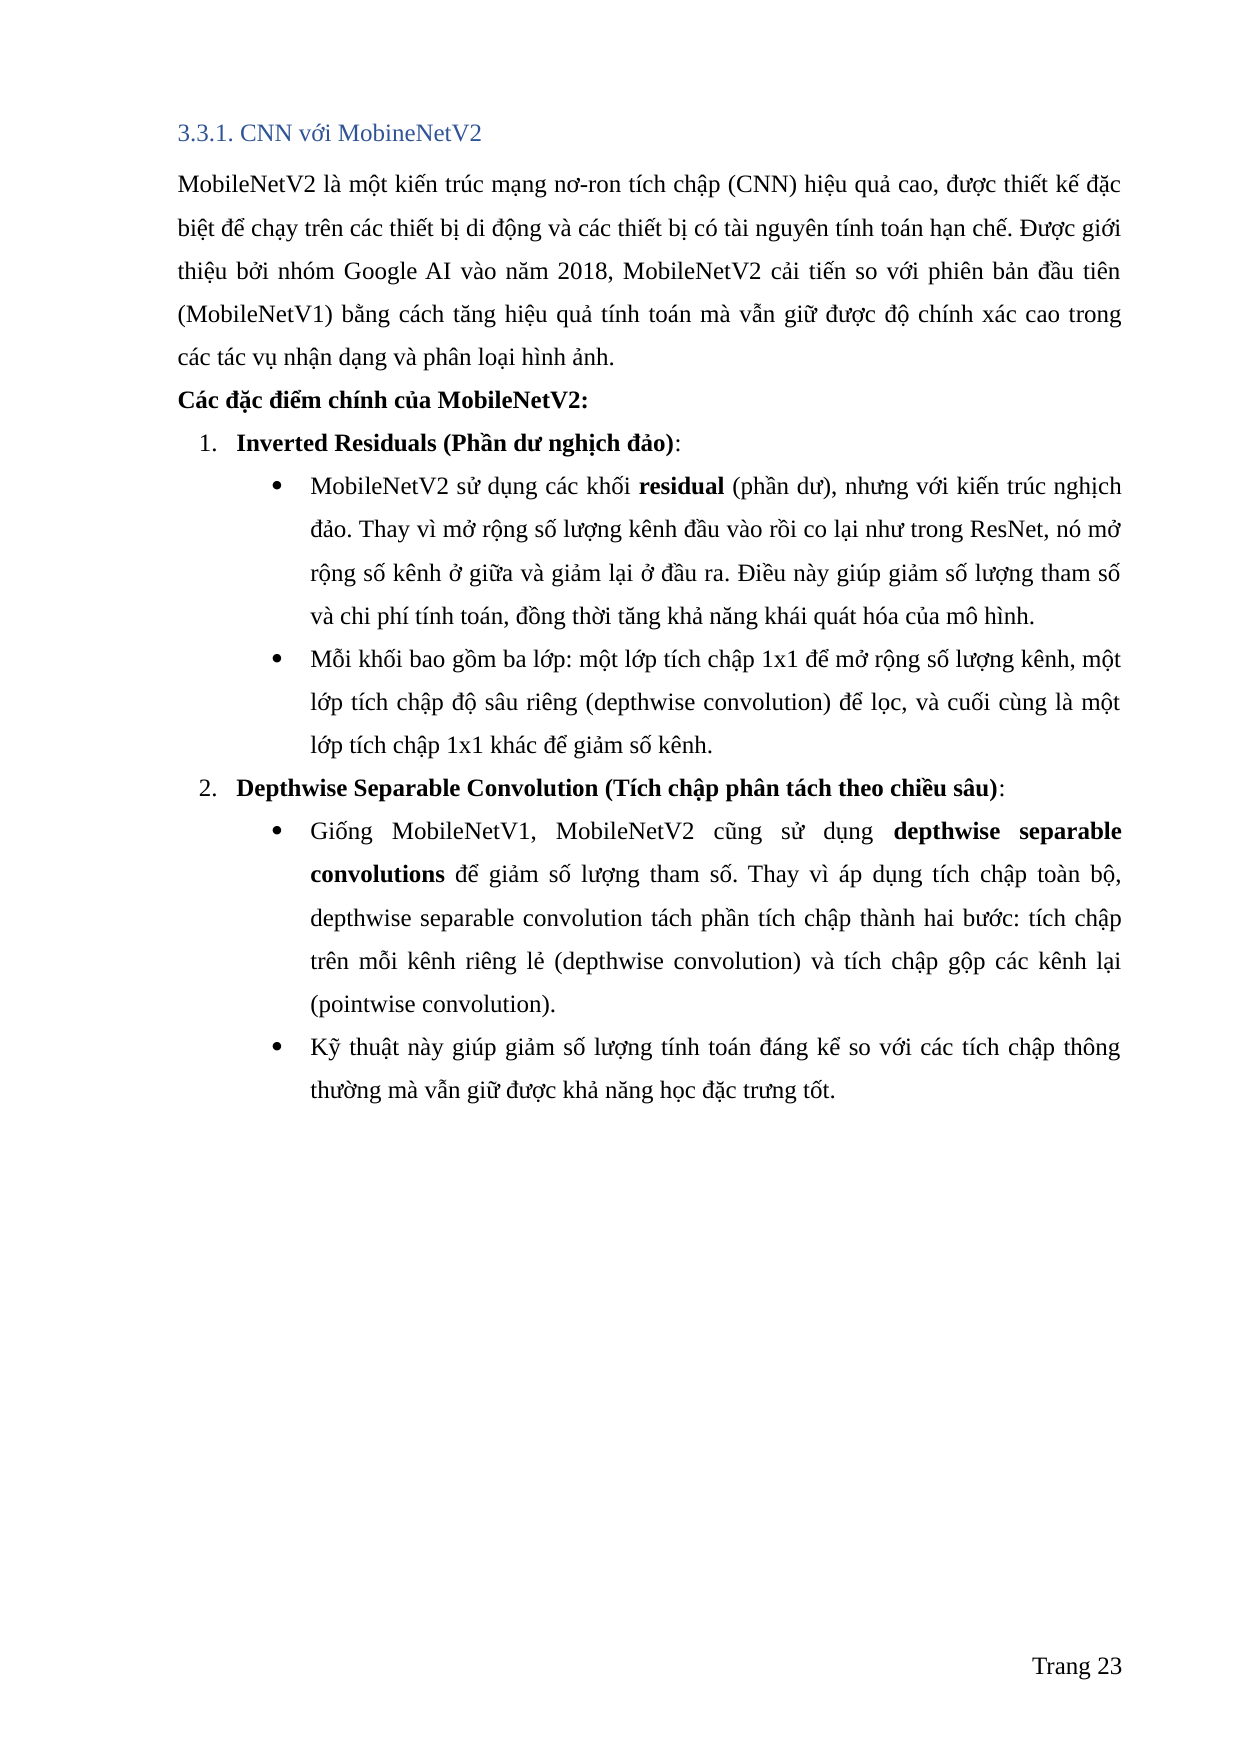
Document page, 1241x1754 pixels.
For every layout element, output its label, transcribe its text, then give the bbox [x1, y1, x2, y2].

text MobileNetV2 là một kiến trúc mạng nơ-ron tích chập (CNN) hiệu quả cao, được thiết kế đặc biệt để chạy trên các thiết bị di động và các thiết bị có tài nguyên tính toán hạn chế. Được giới thiệu bởi nhóm Google AI vào năm 2018, MobileNetV2 cải tiến so với phiên bản đầu tiên (MobileNetV1) bằng cách tăng hiệu quả tính toán mà vẫn giữ được độ chính xác cao trong các tác vụ nhận dạng và phân loại hình ảnh. [177, 169, 1122, 371]
list Depthwise Separable Convolution (Tích chập phân tách theo chiều sâu): [199, 773, 1122, 802]
list MobileNetV2 sử dụng các khối residual (phần dư), nhưng với kiến trúc nghịch đảo. Thay vì mở rộng số lượng kênh đầu vào rồi co lại như trong ResNet, nó mở rộng số kênh ở giữa và giảm lại ở đầu ra. Điều này giúp giảm số lượng tham số và chi phí tính toán, đồng thời tăng khả năng khái quát hóa của mô hình. [273, 471, 1122, 629]
subtitle CNN với MobineNetV2 [177, 118, 1122, 147]
list Mỗi khối bao gồm ba lớp: một lớp tích chập 1x1 để mở rộng số lượng kênh, một lớp tích chập độ sâu riêng (depthwise convolution) để lọc, và cuối cùng là một lớp tích chập 1x1 khác để giảm số kênh. [273, 644, 1122, 759]
text Các đặc điểm chính của MobileNetV2: [177, 385, 1122, 414]
list Inverted Residuals (Phần dư nghịch đảo): [199, 428, 1122, 457]
list Giống MobileNetV1, MobileNetV2 cũng sử dụng depthwise separable convolutions để giảm số lượng tham số. Thay vì áp dụng tích chập toàn bộ, depthwise separable convolution tách phần tích chập thành hai bước: tích chập trên mỗi kênh riêng lẻ (depthwise convolution) và tích chập gộp các kênh lại (pointwise convolution). [273, 816, 1122, 1018]
list Kỹ thuật này giúp giảm số lượng tính toán đáng kể so với các tích chập thông thường mà vẫn giữ được khả năng học đặc trưng tốt. [273, 1032, 1122, 1104]
